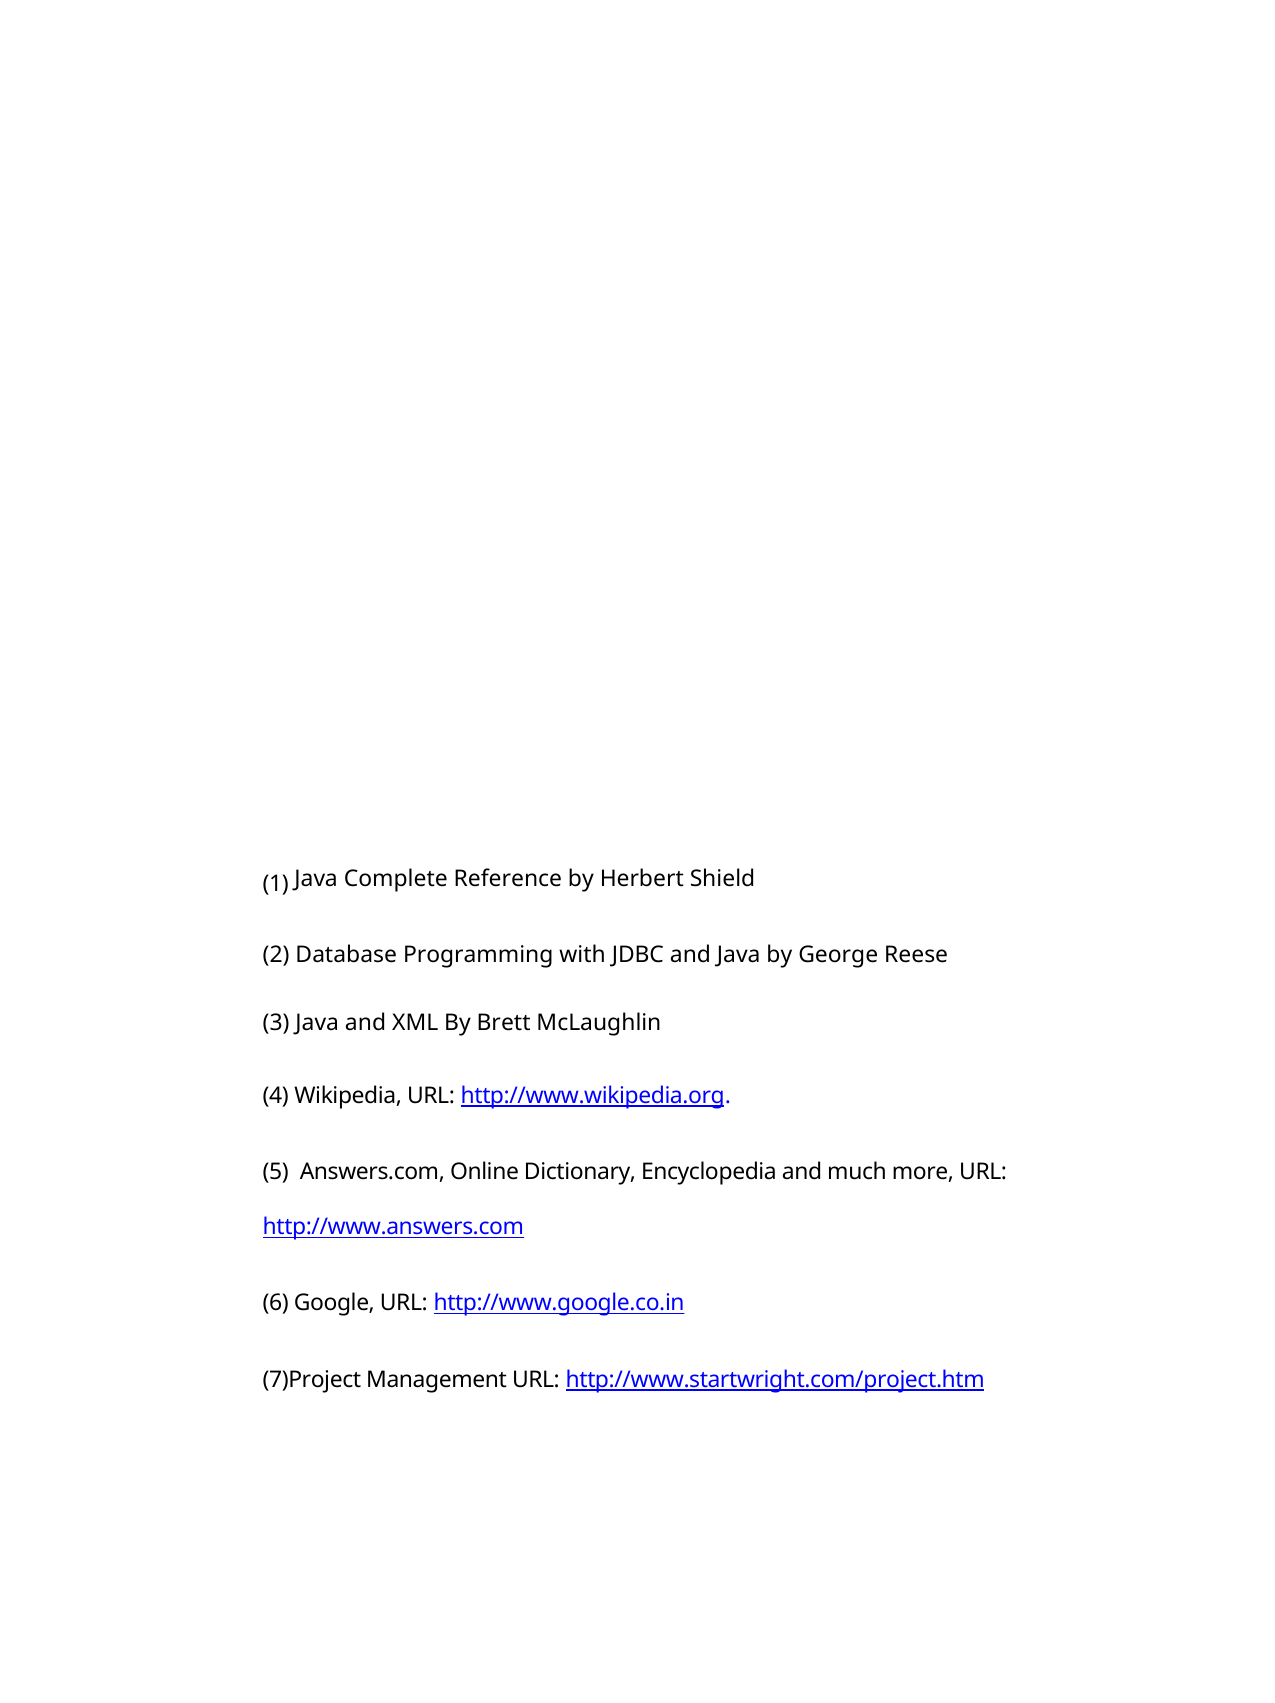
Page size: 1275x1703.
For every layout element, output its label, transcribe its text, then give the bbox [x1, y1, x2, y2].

text (4) Wikipedia, URL: http://www.wikipedia.org. [187, 1073, 1125, 1110]
text (7)Project Management URL: http://www.startwright.com/project.htm [187, 1357, 1125, 1394]
text (3) Java and XML By Brett McLaughlin [187, 1005, 1125, 1037]
text (6) Google, URL: http://www.google.co.in [187, 1281, 1125, 1318]
text (5) Answers.com, Online Dictionary, Encyclopedia and much more, URL: http://www.answers.com [262, 1149, 1125, 1241]
text (1) Java Complete Reference by Herbert Shield [187, 862, 1125, 898]
text (2) Database Programming with JDBC and Java by George Reese [187, 938, 1125, 969]
